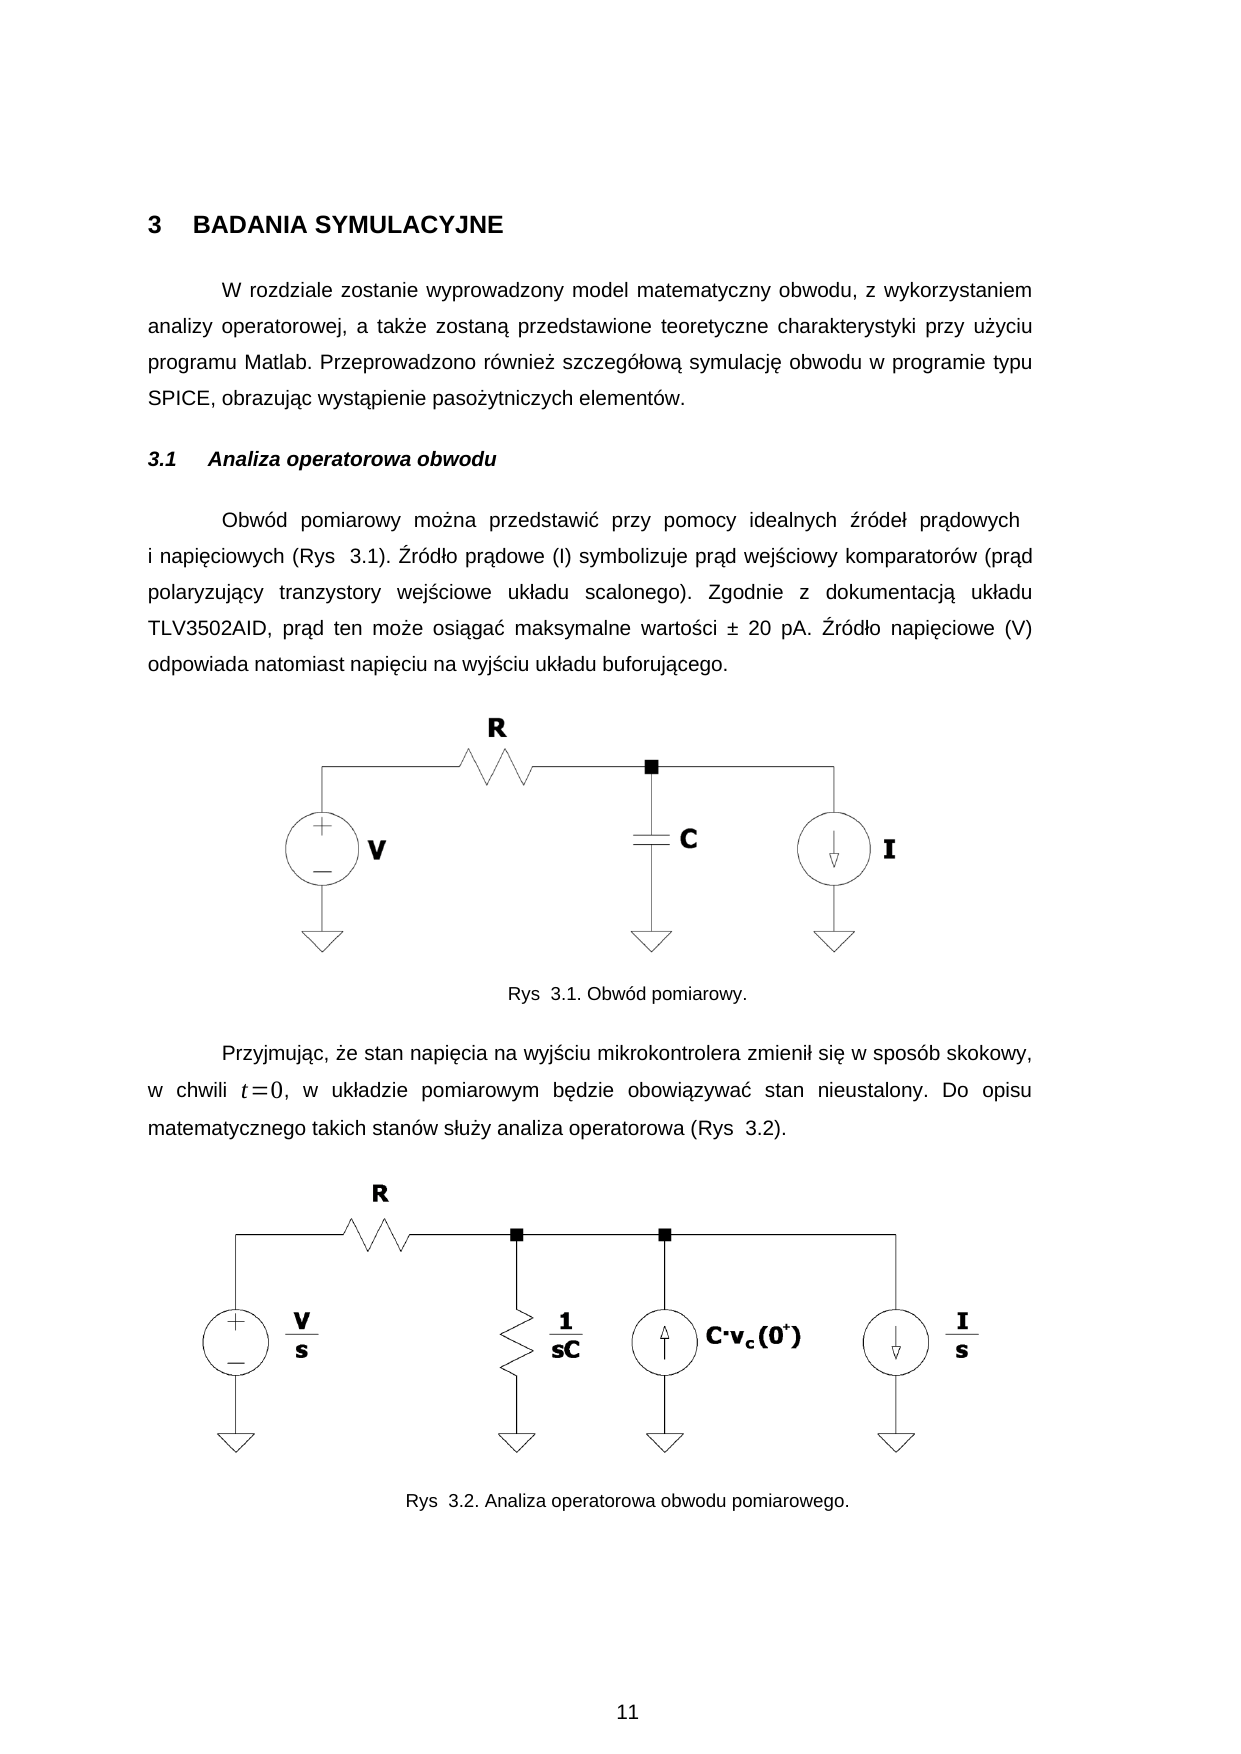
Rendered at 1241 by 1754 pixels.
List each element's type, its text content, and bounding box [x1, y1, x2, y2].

subtitle Analiza operatorowa obwodu [148, 447, 1033, 471]
subtitle Badania symulacyjne [148, 210, 1033, 238]
picture [277, 712, 904, 959]
text W rozdziale zostanie wyprowadzony model matematyczny obwodu, z wykorzystaniem analizy operatorowej, a także zostaną przedstawione teoretyczne charakterystyki przy użyciu programu Matlab. Przeprowadzono również szczegółową symulację obwodu w programie typu SPICE, obrazując wystąpienie pasożytniczych elementów. [148, 278, 1033, 410]
picture [195, 1177, 986, 1466]
text Obwód pomiarowy można przedstawić przy pomocy idealnych źródeł prądowych i napięciowych (rys 3.1). Źródło prądowe (I) symbolizuje prąd wejściowy komparatorów (prąd polaryzujący tranzystory wejściowe układu scalonego). Zgodnie z dokumentacją układu TLV3502AID, prąd ten może osiągać maksymalne wartości ± 20 pA. Źródło napięciowe (V) odpowiada natomiast napięciu na wyjściu układu buforującego. [148, 508, 1033, 675]
text Przyjmując, że stan napięcia na wyjściu mikrokontrolera zmienił się w sposób skokowy, w chwili , w układzie pomiarowym będzie obowiązywać stan nieustalony. Do opisu matematycznego takich stanów służy analiza operatorowa (rys 3.2). [148, 1041, 1033, 1140]
